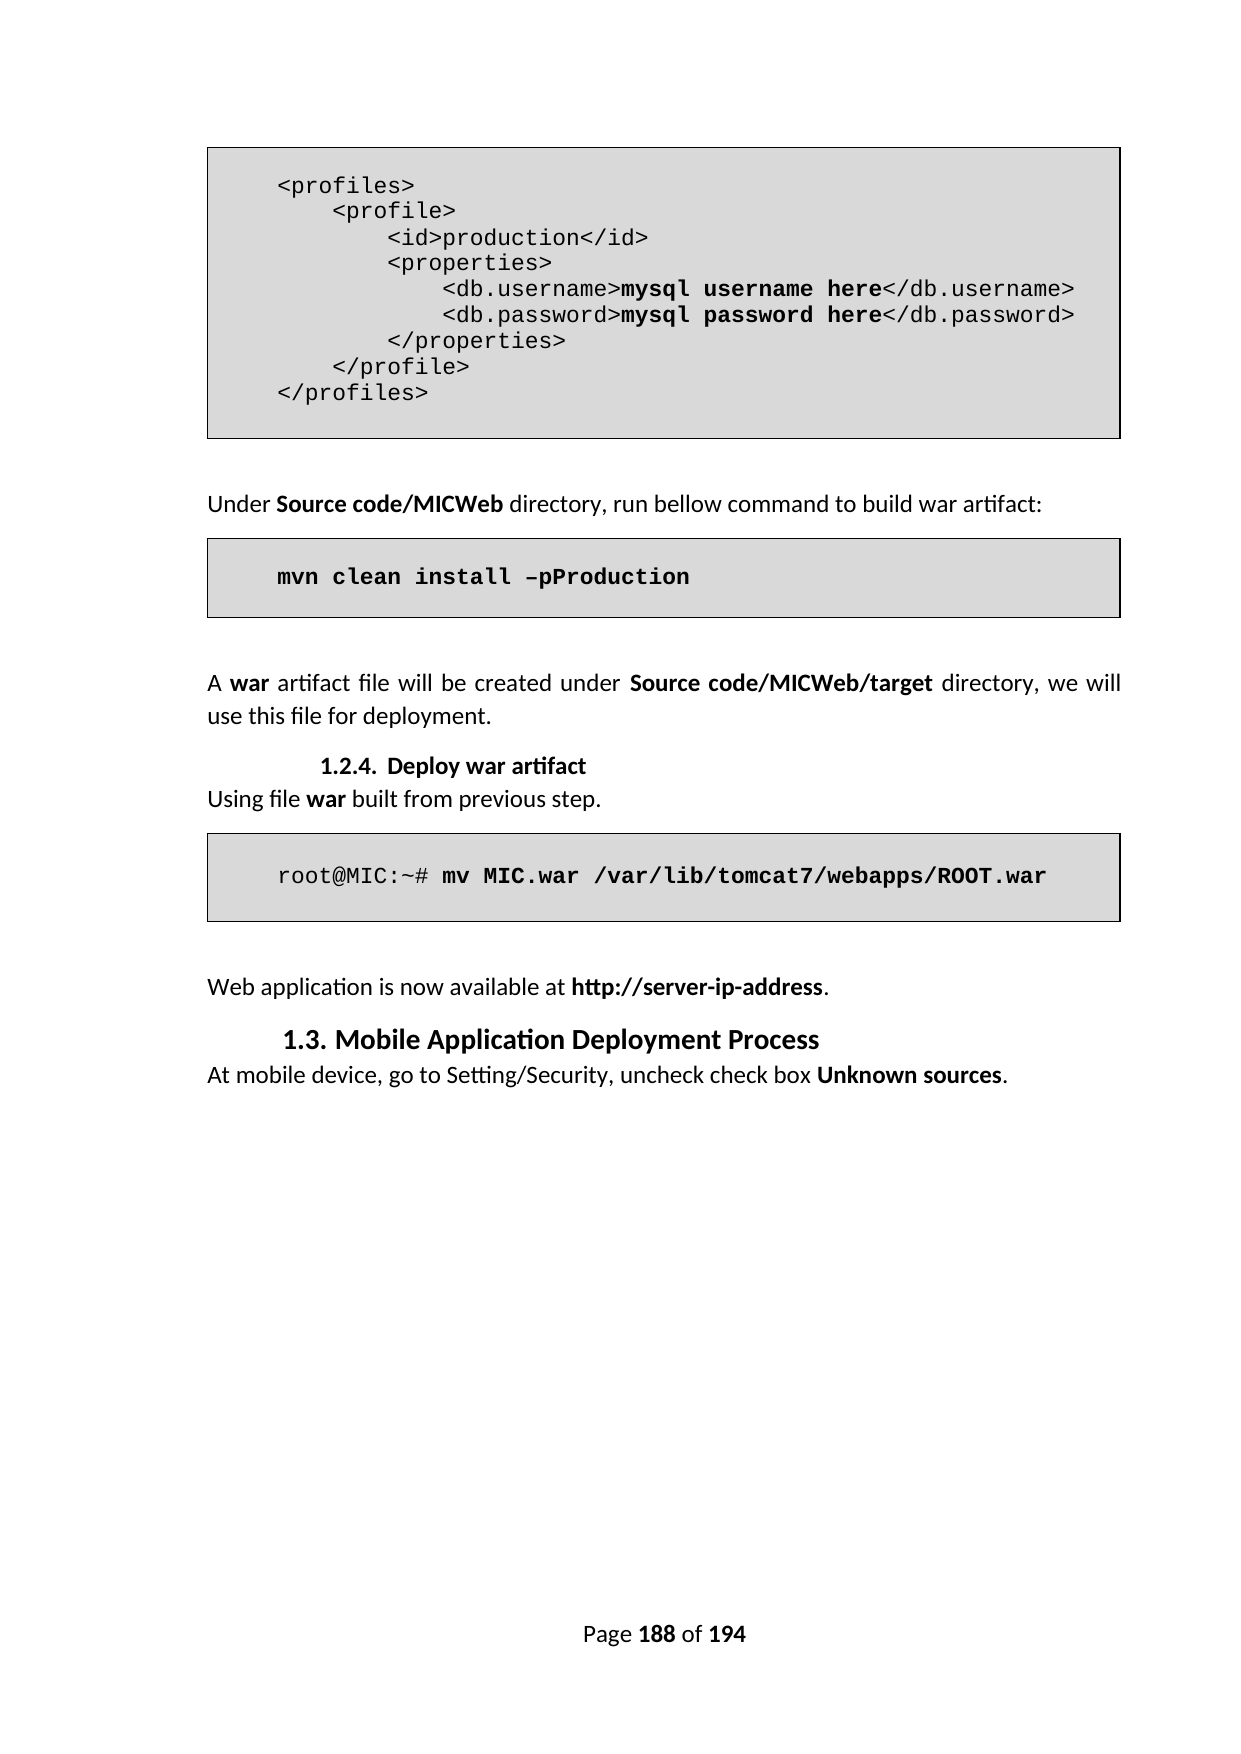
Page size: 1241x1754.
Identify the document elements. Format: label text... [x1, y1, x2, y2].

text Using file war built from previous step. [207, 783, 1122, 813]
text At mobile device, go to Setting/Security, uncheck check box Unknown sources. [207, 1059, 1122, 1090]
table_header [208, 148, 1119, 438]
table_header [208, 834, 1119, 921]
subtitle Mobile Application Deployment Process [282, 1021, 1122, 1056]
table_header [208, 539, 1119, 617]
text A war artifact file will be created under Source code/MICWeb/target directory, we will use this file for deployment. [207, 668, 1122, 731]
text Web application is now available at http://server-ip-address. [207, 971, 1122, 1002]
text Under Source code/MICWeb directory, run bellow command to build war artifact: [207, 488, 1122, 519]
subtitle Deploy war artifact [319, 750, 1122, 781]
